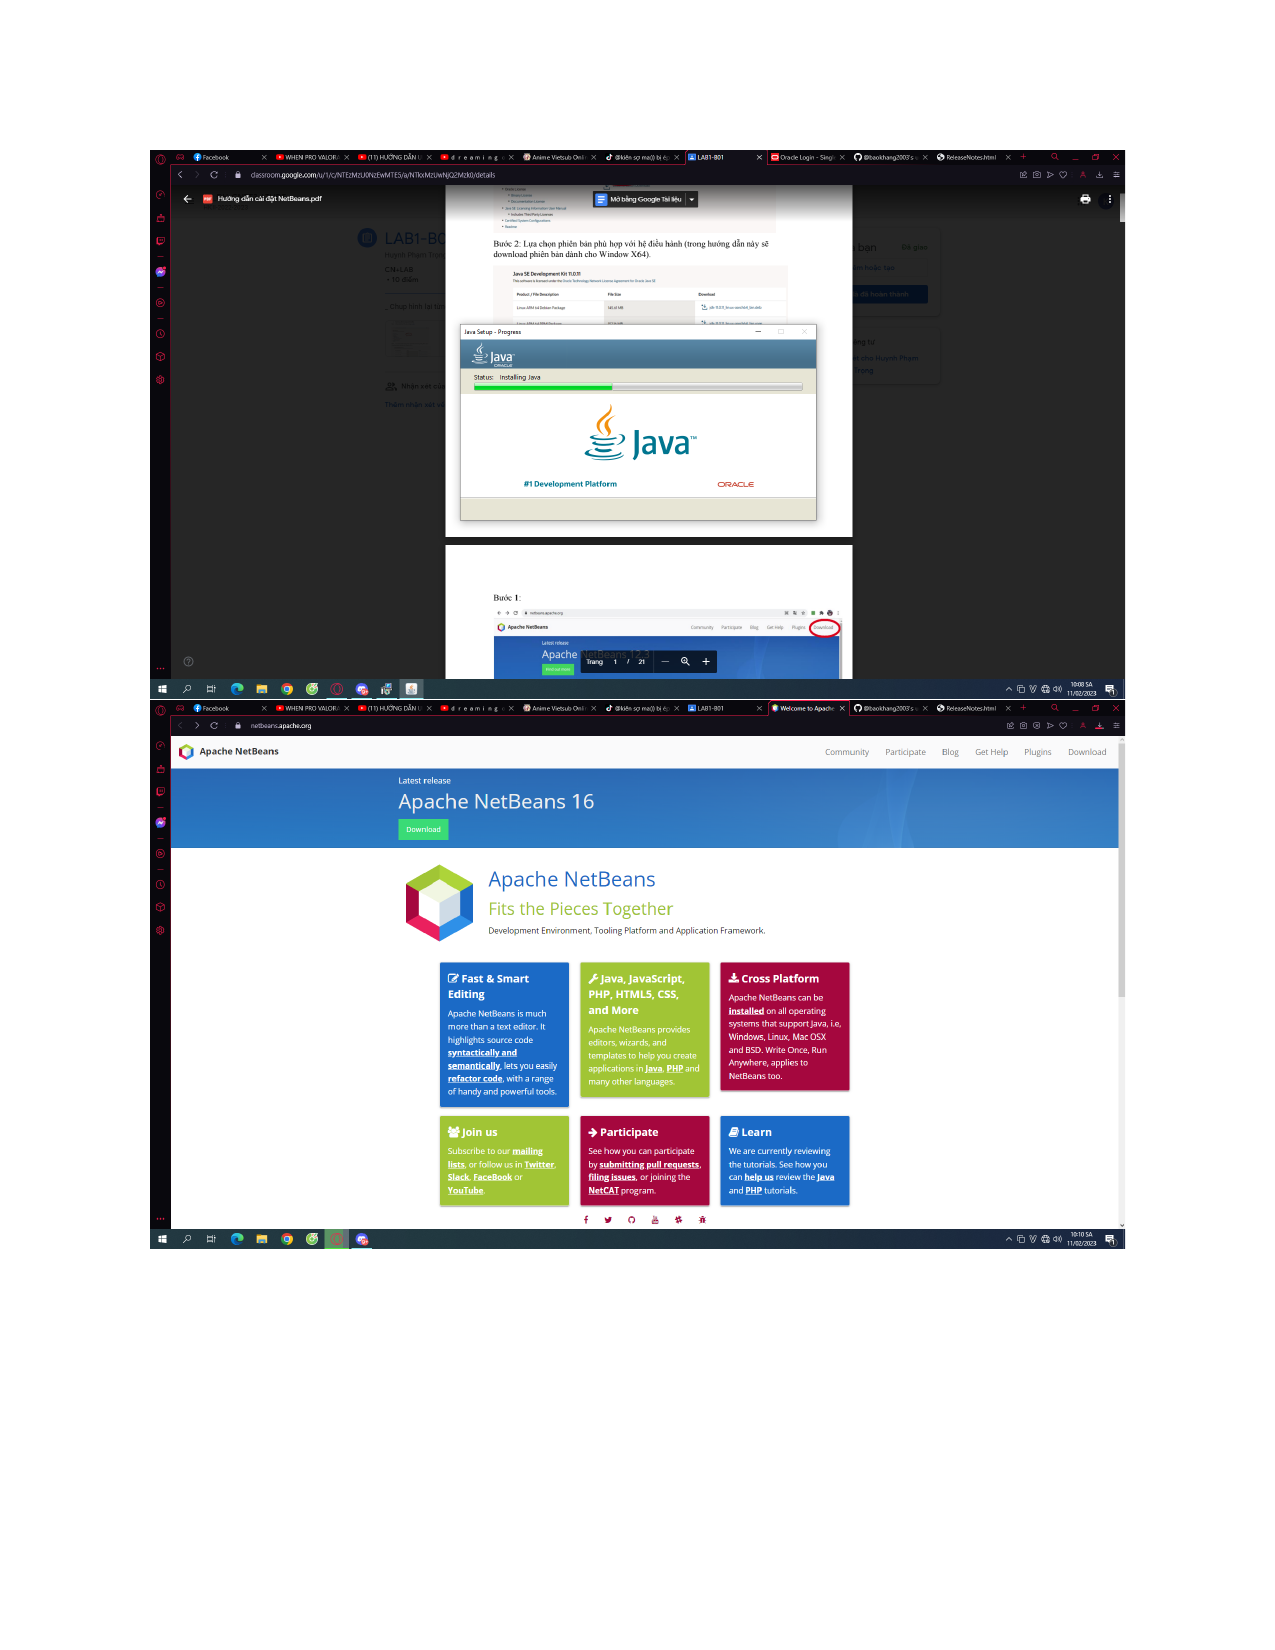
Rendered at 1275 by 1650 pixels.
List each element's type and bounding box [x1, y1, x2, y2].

picture [150, 700, 1125, 1249]
picture [150, 150, 1125, 699]
